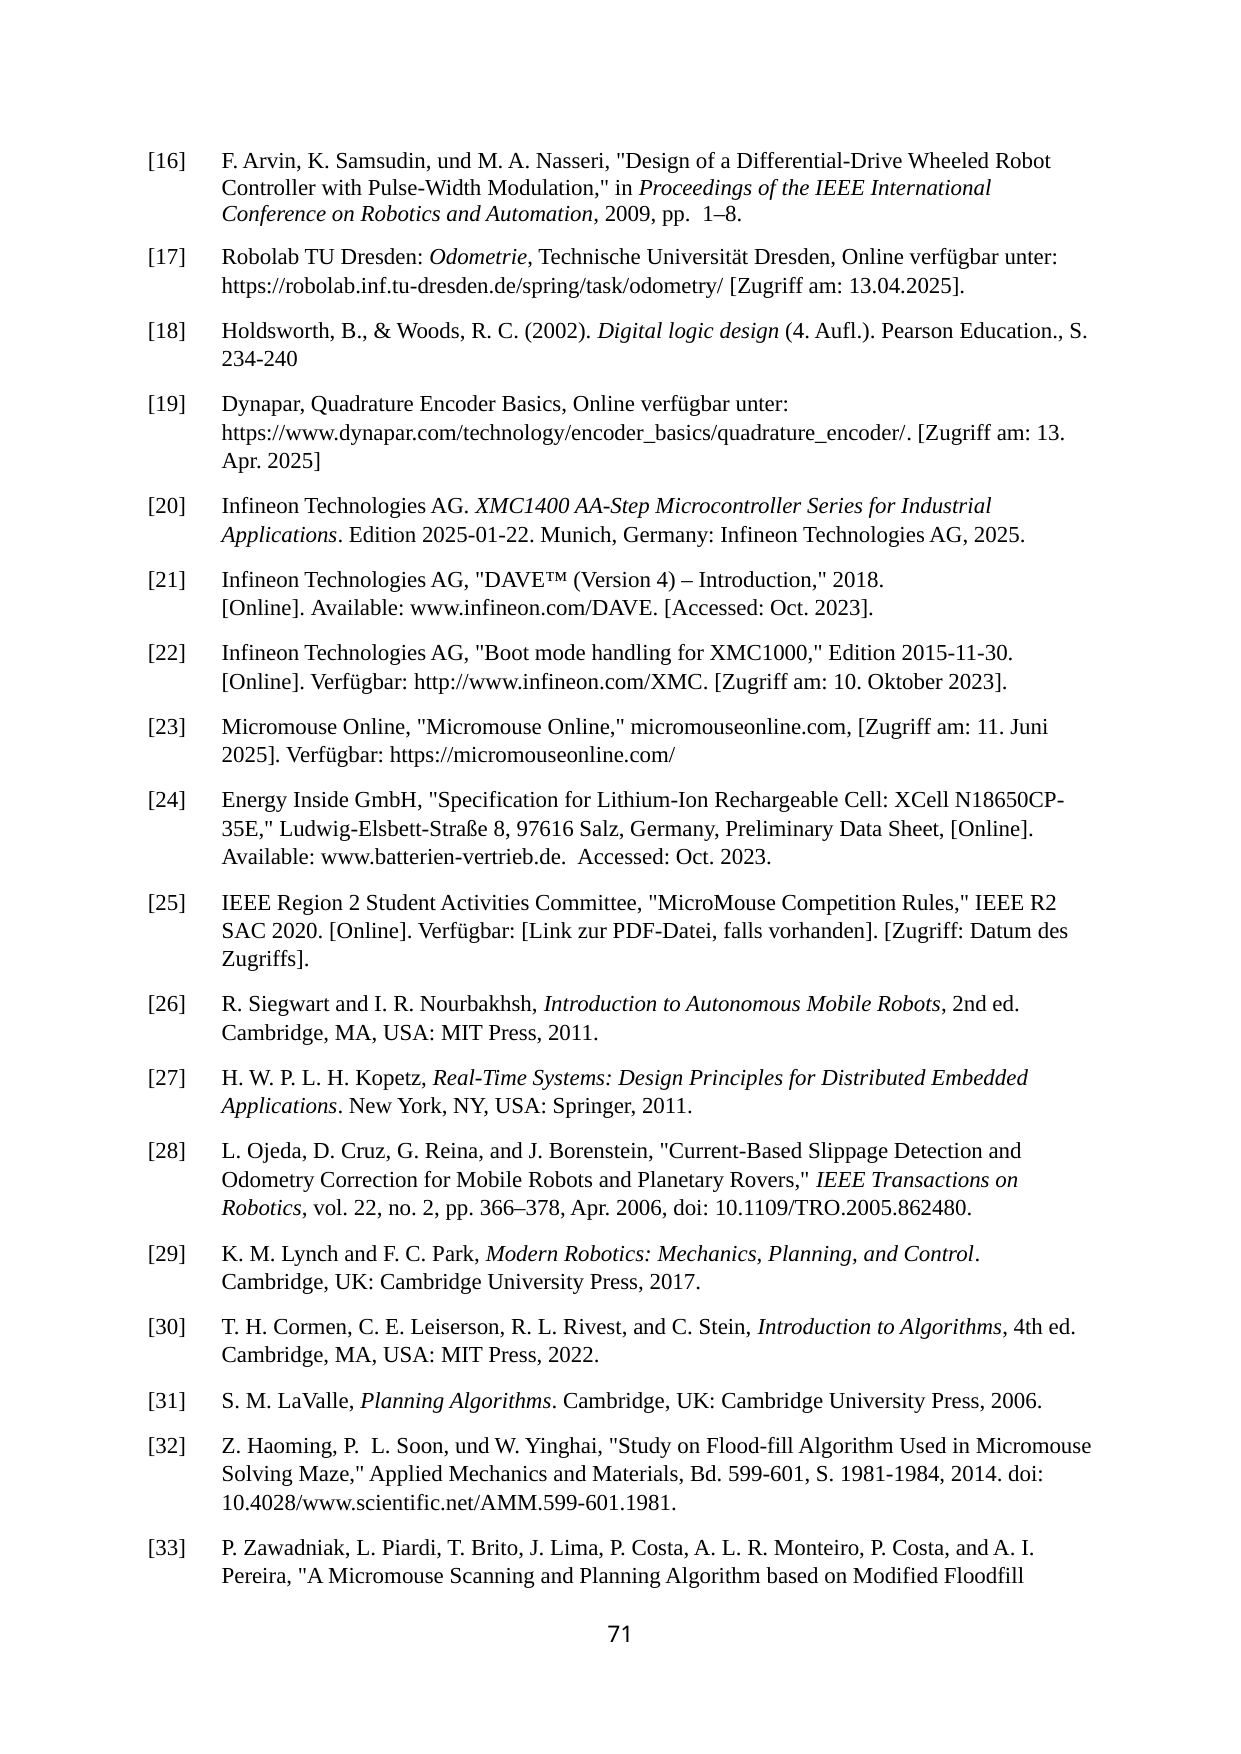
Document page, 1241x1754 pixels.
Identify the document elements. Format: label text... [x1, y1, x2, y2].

text [26] R. Siegwart and I. R. Nourbakhsh, Introduction to Autonomous Mobile Robots, 2nd ed. Cambridge, MA, USA: MIT Press, 2011. [148, 991, 1093, 1045]
text [31] S. M. LaValle, Planning Algorithms. Cambridge, UK: Cambridge University Press, 2006. [148, 1387, 1093, 1413]
text [16] F. Arvin, K. Samsudin, und M. A. Nasseri, "Design of a Differential-Drive Wheeled Robot Controller with Pulse-Width Modulation," in Proceedings of the IEEE International Conference on Robotics and Automation, 2009, pp. ​ 1–8. [148, 148, 1093, 227]
text [30] T. H. Cormen, C. E. Leiserson, R. L. Rivest, and C. Stein, Introduction to Algorithms, 4th ed. Cambridge, MA, USA: MIT Press, 2022. [148, 1313, 1093, 1368]
text [18] Holdsworth, B., & Woods, R. C. (2002). Digital logic design (4. Aufl.). Pearson Education., S. 234-240 [148, 317, 1093, 372]
text [22] Infineon Technologies AG, "Boot mode handling for XMC1000," Edition 2015-11-30. [Online]. Verfügbar: http://www.infineon.com/XMC. [Zugriff am: 10. Oktober 2023]. [148, 639, 1093, 694]
text [17] Robolab TU Dresden: Odometrie, Technische Universität Dresden, Online verfügbar unter: https://robolab.inf.tu-dresden.de/spring/task/odometry/ [Zugriff am: 13.04.2025]. [148, 243, 1093, 298]
text [19] Dynapar, Quadrature Encoder Basics, Online verfügbar unter: https://www.dynapar.com/technology/encoder_basics/quadrature_encoder/. [Zugriff am: 13. Apr. 2025] [148, 390, 1093, 474]
text [24] Energy Inside GmbH, "Specification for Lithium-Ion Rechargeable Cell: XCell N18650CP-35E," Ludwig-Elsbett-Straße 8, 97616 Salz, Germany, Preliminary Data Sheet, [Online]. Available: www.batterien-vertrieb.de. ​ Accessed: Oct. 2023. [148, 787, 1093, 870]
text [20] Infineon Technologies AG. XMC1400 AA-Step Microcontroller Series for Industrial Applications. Edition 2025-01-22. Munich, Germany: Infineon Technologies AG, 2025. [148, 492, 1093, 547]
text [28] L. Ojeda, D. Cruz, G. Reina, and J. Borenstein, "Current-Based Slippage Detection and Odometry Correction for Mobile Robots and Planetary Rovers," IEEE Transactions on Robotics, vol. 22, no. 2, pp. 366–378, Apr. 2006, doi: 10.1109/TRO.2005.862480. [148, 1138, 1093, 1221]
text [32] Z. Haoming, P. ​ L. Soon, und W. Yinghai, "Study on Flood-fill Algorithm Used in Micromouse Solving Maze," Applied Mechanics and Materials, Bd. 599-601, S. 1981-1984, 2014. doi: 10.4028/www.scientific.net/AMM.599-601.1981. ​ [148, 1432, 1093, 1515]
text [25] IEEE Region 2 Student Activities Committee, "MicroMouse Competition Rules," IEEE R2 SAC 2020. [Online]. Verfügbar: [Link zur PDF-Datei, falls vorhanden]. [Zugriff: Datum des Zugriffs]. [148, 888, 1093, 972]
text [27] H. W. P. L. H. Kopetz, Real-Time Systems: Design Principles for Distributed Embedded Applications. New York, NY, USA: Springer, 2011. [148, 1064, 1093, 1119]
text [148, 1534, 1093, 1588]
text [29] K. M. Lynch and F. C. Park, Modern Robotics: Mechanics, Planning, and Control. Cambridge, UK: Cambridge University Press, 2017. [148, 1239, 1093, 1294]
text [21] Infineon Technologies AG, "DAVE™ (Version 4) – Introduction," 2018. [Online]. Available: www.infineon.com/DAVE. [Accessed: Oct. 2023]. [148, 566, 1093, 621]
text [23] Micromouse Online, "Micromouse Online," micromouseonline.com, [Zugriff am: 11. Juni 2025]. Verfügbar: https://micromouseonline.com/ [148, 713, 1093, 768]
